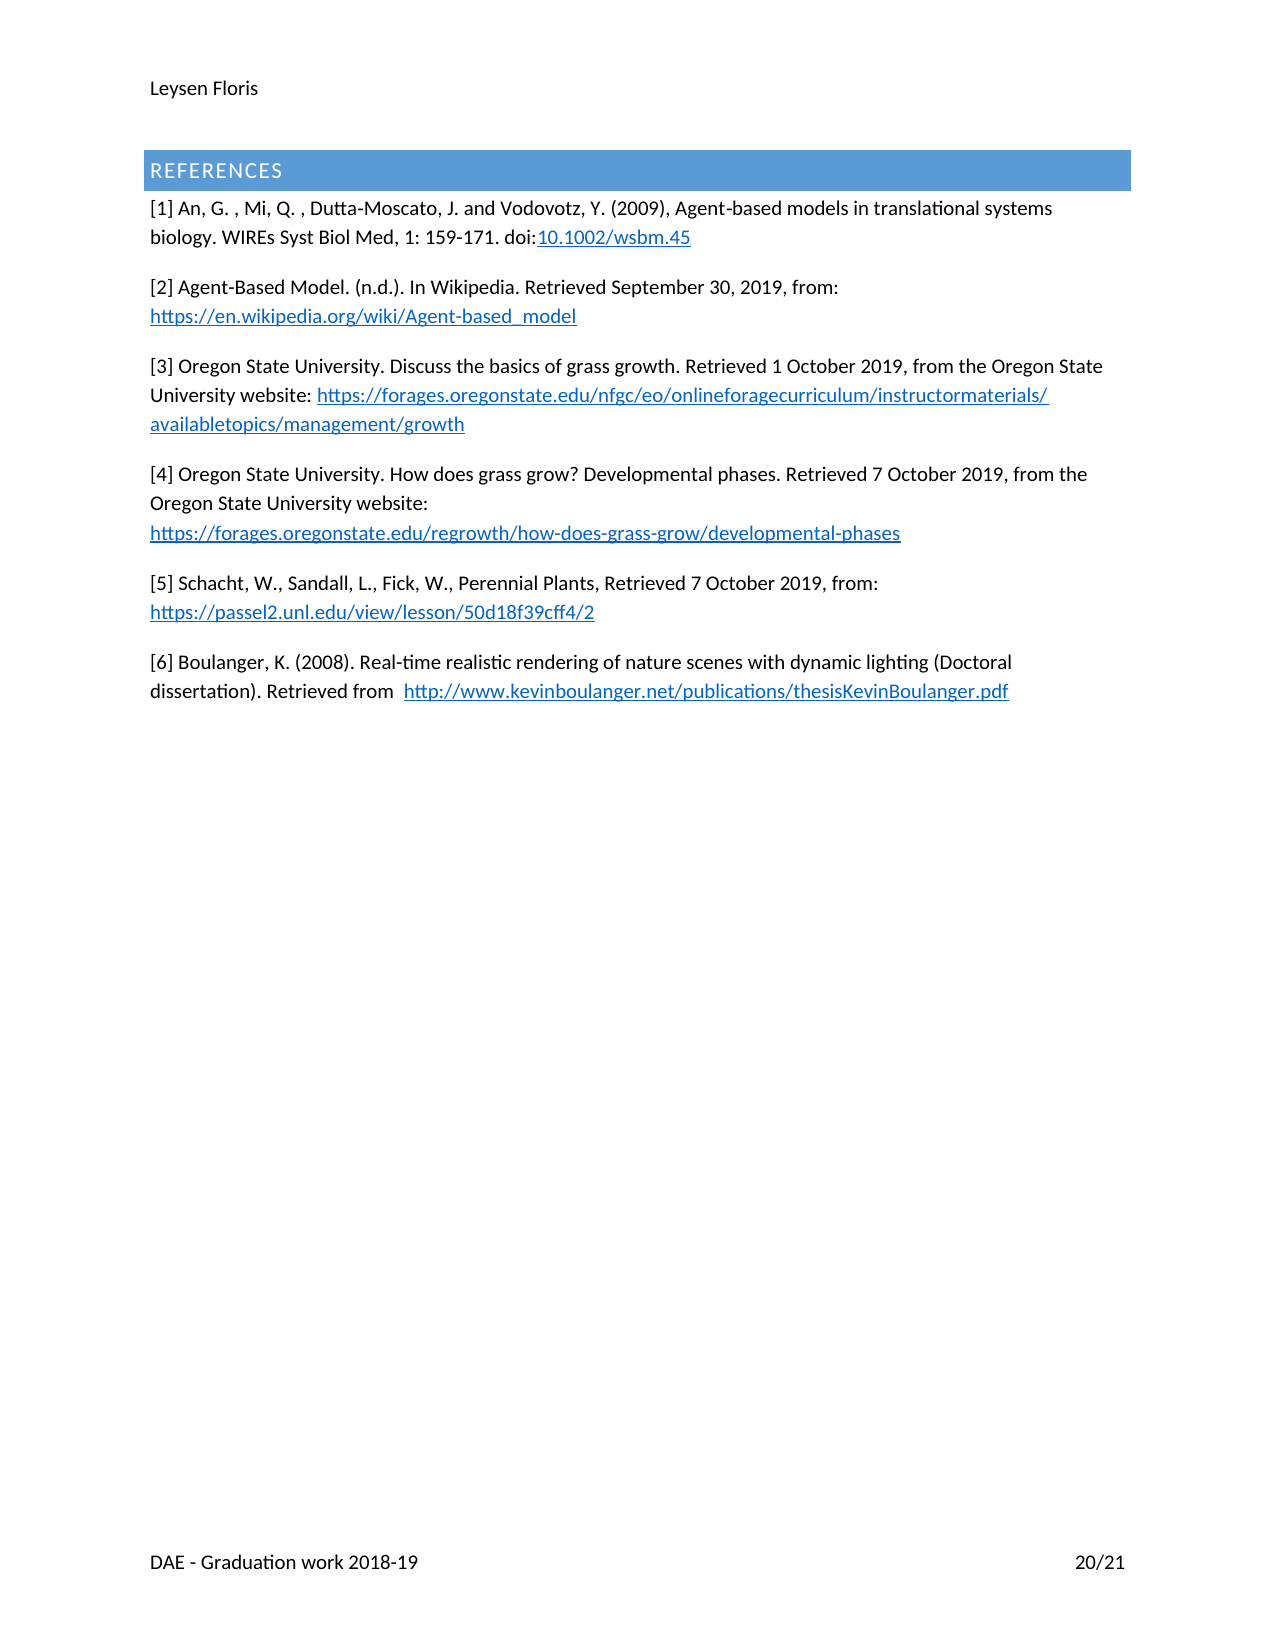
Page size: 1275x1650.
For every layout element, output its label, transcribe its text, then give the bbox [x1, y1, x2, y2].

text [3] Oregon State University. Discuss the basics of grass growth. Retrieved 1 October 2019, from the Oregon State University website: https://forages.oregonstate.edu/nfgc/eo/onlineforagecurriculum/instructormaterials/availabletopics/management/growth [150, 353, 1125, 437]
text [6] Boulanger, K. (2008). Real-time realistic rendering of nature scenes with dynamic lighting (Doctoral dissertation). Retrieved from http://www.kevinboulanger.net/publications/thesisKevinBoulanger.pdf [150, 649, 1125, 703]
text [5] Schacht, W., Sandall, L., Fick, W., Perennial Plants, Retrieved 7 October 2019, from: https://passel2.unl.edu/view/lesson/50d18f39cff4/2 [150, 570, 1125, 624]
text [4] Oregon State University. How does grass grow? Developmental phases. Retrieved 7 October 2019, from the Oregon State University website: https://forages.oregonstate.edu/regrowth/how-does-grass-grow/developmental-phases [150, 461, 1125, 545]
subtitle References [150, 156, 1125, 184]
text [2] Agent-Based Model. (n.d.). In Wikipedia. Retrieved September 30, 2019, from: https://en.wikipedia.org/wiki/Agent-based_model [150, 274, 1125, 328]
text [1] An, G. , Mi, Q. , Dutta‐Moscato, J. and Vodovotz, Y. (2009), Agent‐based models in translational systems biology. WIREs Syst Biol Med, 1: 159-171. doi:10.1002/wsbm.45 [150, 195, 1125, 249]
